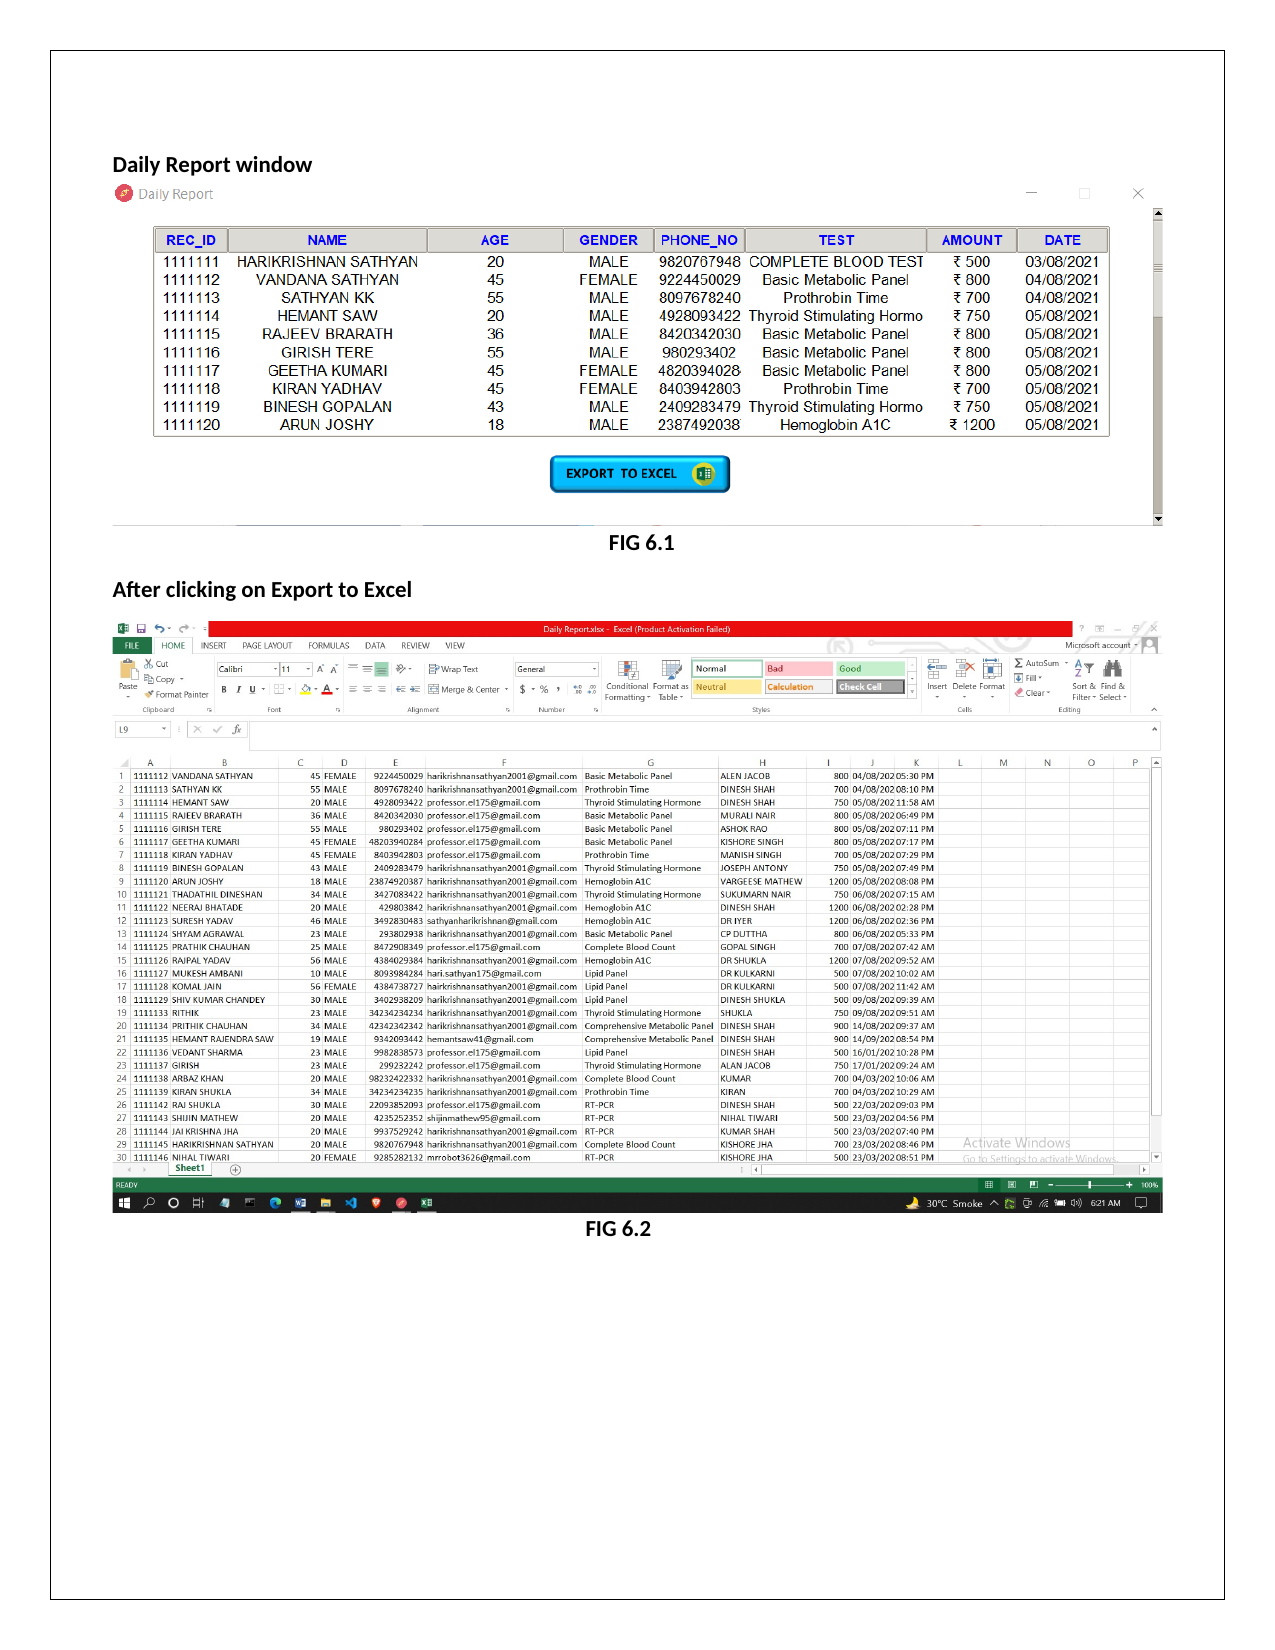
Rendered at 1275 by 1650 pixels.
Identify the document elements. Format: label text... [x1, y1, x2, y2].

text Daily Report window FIG 6.1 [112, 526, 1162, 556]
text After clicking on Export to Excel [112, 575, 1162, 603]
picture [112, 180, 1163, 526]
text FIG 6.2 [112, 1213, 1162, 1242]
text Daily Report window FIG 6.1 [112, 150, 1162, 180]
picture [112, 621, 1163, 1213]
